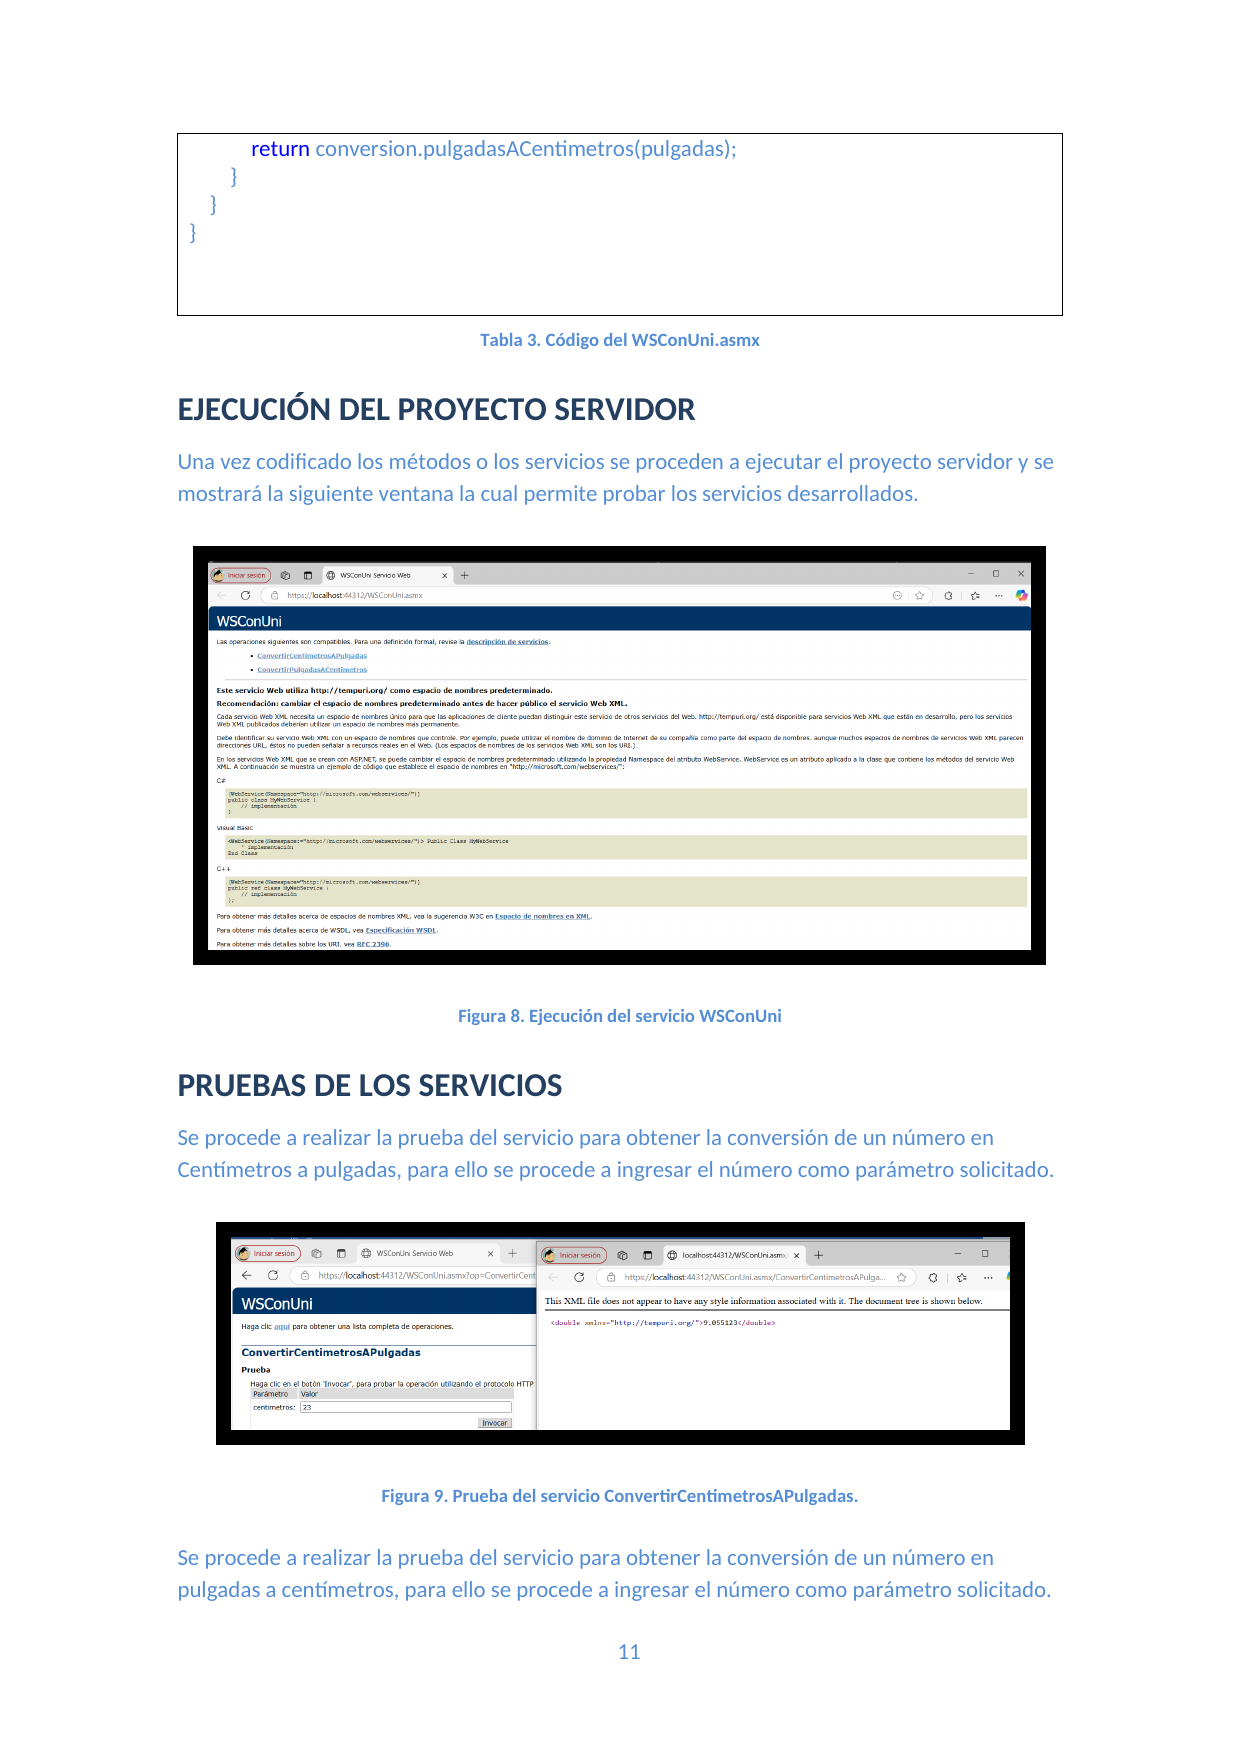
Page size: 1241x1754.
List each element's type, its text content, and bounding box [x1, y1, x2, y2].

picture [231, 1237, 1010, 1430]
text Figura 9. Prueba del servicio ConvertirCentimetrosAPulgadas. [177, 1484, 1063, 1507]
text Se procede a realizar la prueba del servicio para obtener la conversión de un número en pulgadas a centímetros, para ello se procede a ingresar el número como parámetro solicitado. [177, 1543, 1063, 1604]
text Tabla 3. Código del WSConUni.asmx [177, 328, 1063, 351]
subtitle PRUEBAS DE LOS SERVICIOS [177, 1064, 1063, 1105]
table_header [178, 134, 1062, 315]
subtitle EJECUCIÓN DEL PROYECTO SERVIDOR [177, 388, 1063, 429]
text Se procede a realizar la prueba del servicio para obtener la conversión de un número en Centímetros a pulgadas, para ello se procede a ingresar el número como parámetro solicitado. [177, 1123, 1063, 1184]
picture [208, 561, 1031, 950]
text Una vez codificado los métodos o los servicios se proceden a ejecutar el proyecto servidor y se mostrará la siguiente ventana la cual permite probar los servicios desarrollados. [177, 447, 1063, 507]
text Figura 8. Ejecución del servicio WSConUni [177, 1004, 1063, 1027]
